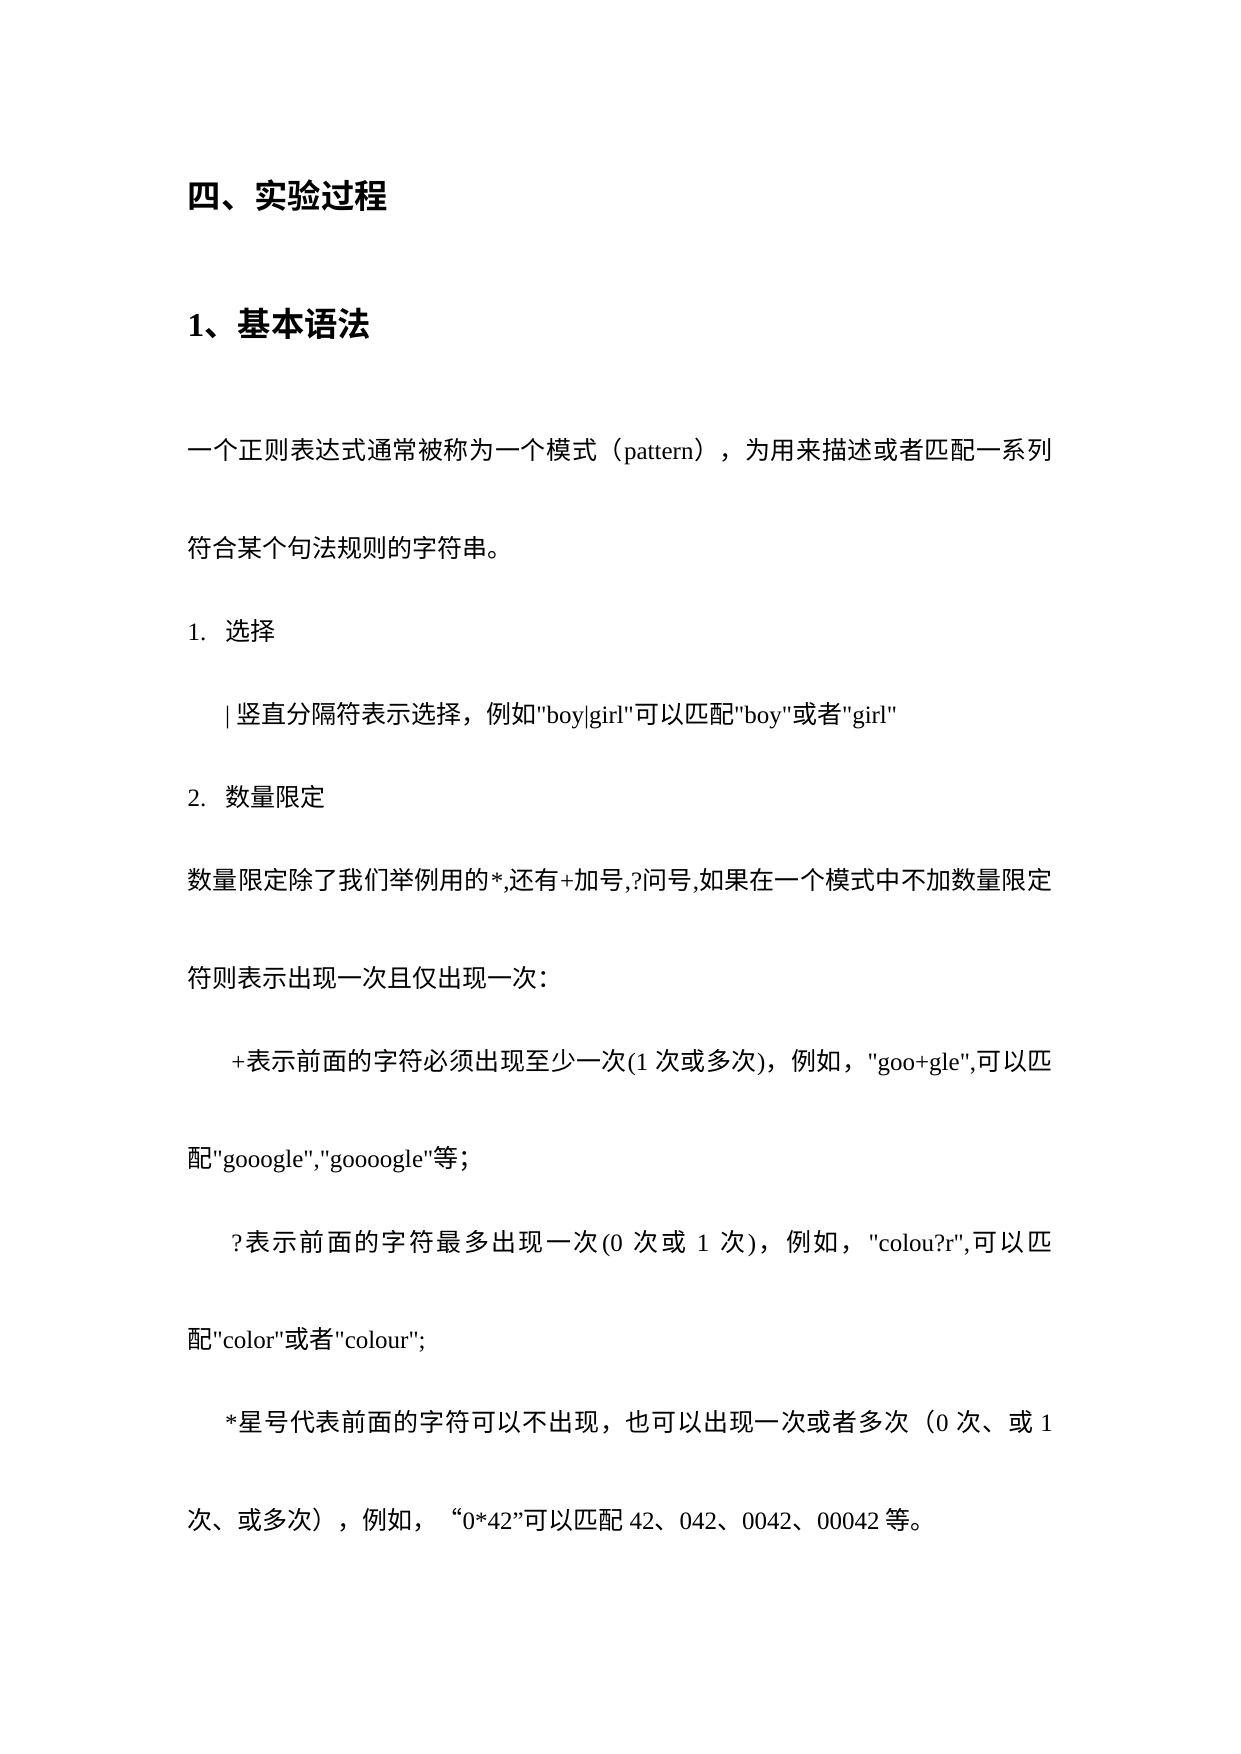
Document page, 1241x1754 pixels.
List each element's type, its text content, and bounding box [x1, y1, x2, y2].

subtitle 1、基本语法 [187, 289, 1053, 354]
text *星号代表前面的字符可以不出现，也可以出现一次或者多次（0 次、或 1 次、或多次），例如，“0*42”可以匹配 42、042、0042、00042 等。 [187, 1388, 1053, 1551]
text ?表示前面的字符最多出现一次(0 次或 1 次)，例如，"colou?r",可以匹配"color"或者"colour"; [187, 1208, 1053, 1370]
list 数量限定 [187, 763, 1053, 828]
text | 竖直分隔符表示选择，例如"boy|girl"可以匹配"boy"或者"girl" [187, 680, 1053, 745]
list 选择 [187, 597, 1053, 662]
text 数量限定除了我们举例用的*,还有+加号,?问号,如果在一个模式中不加数量限定符则表示出现一次且仅出现一次： [187, 846, 1053, 1009]
text +表示前面的字符必须出现至少一次(1 次或多次)，例如，"goo+gle",可以匹配"gooogle","goooogle"等； [187, 1027, 1053, 1189]
subtitle 四、实验过程 [187, 162, 1053, 227]
text 一个正则表达式通常被称为一个模式（pattern），为用来描述或者匹配一系列符合某个句法规则的字符串。 [187, 416, 1053, 579]
